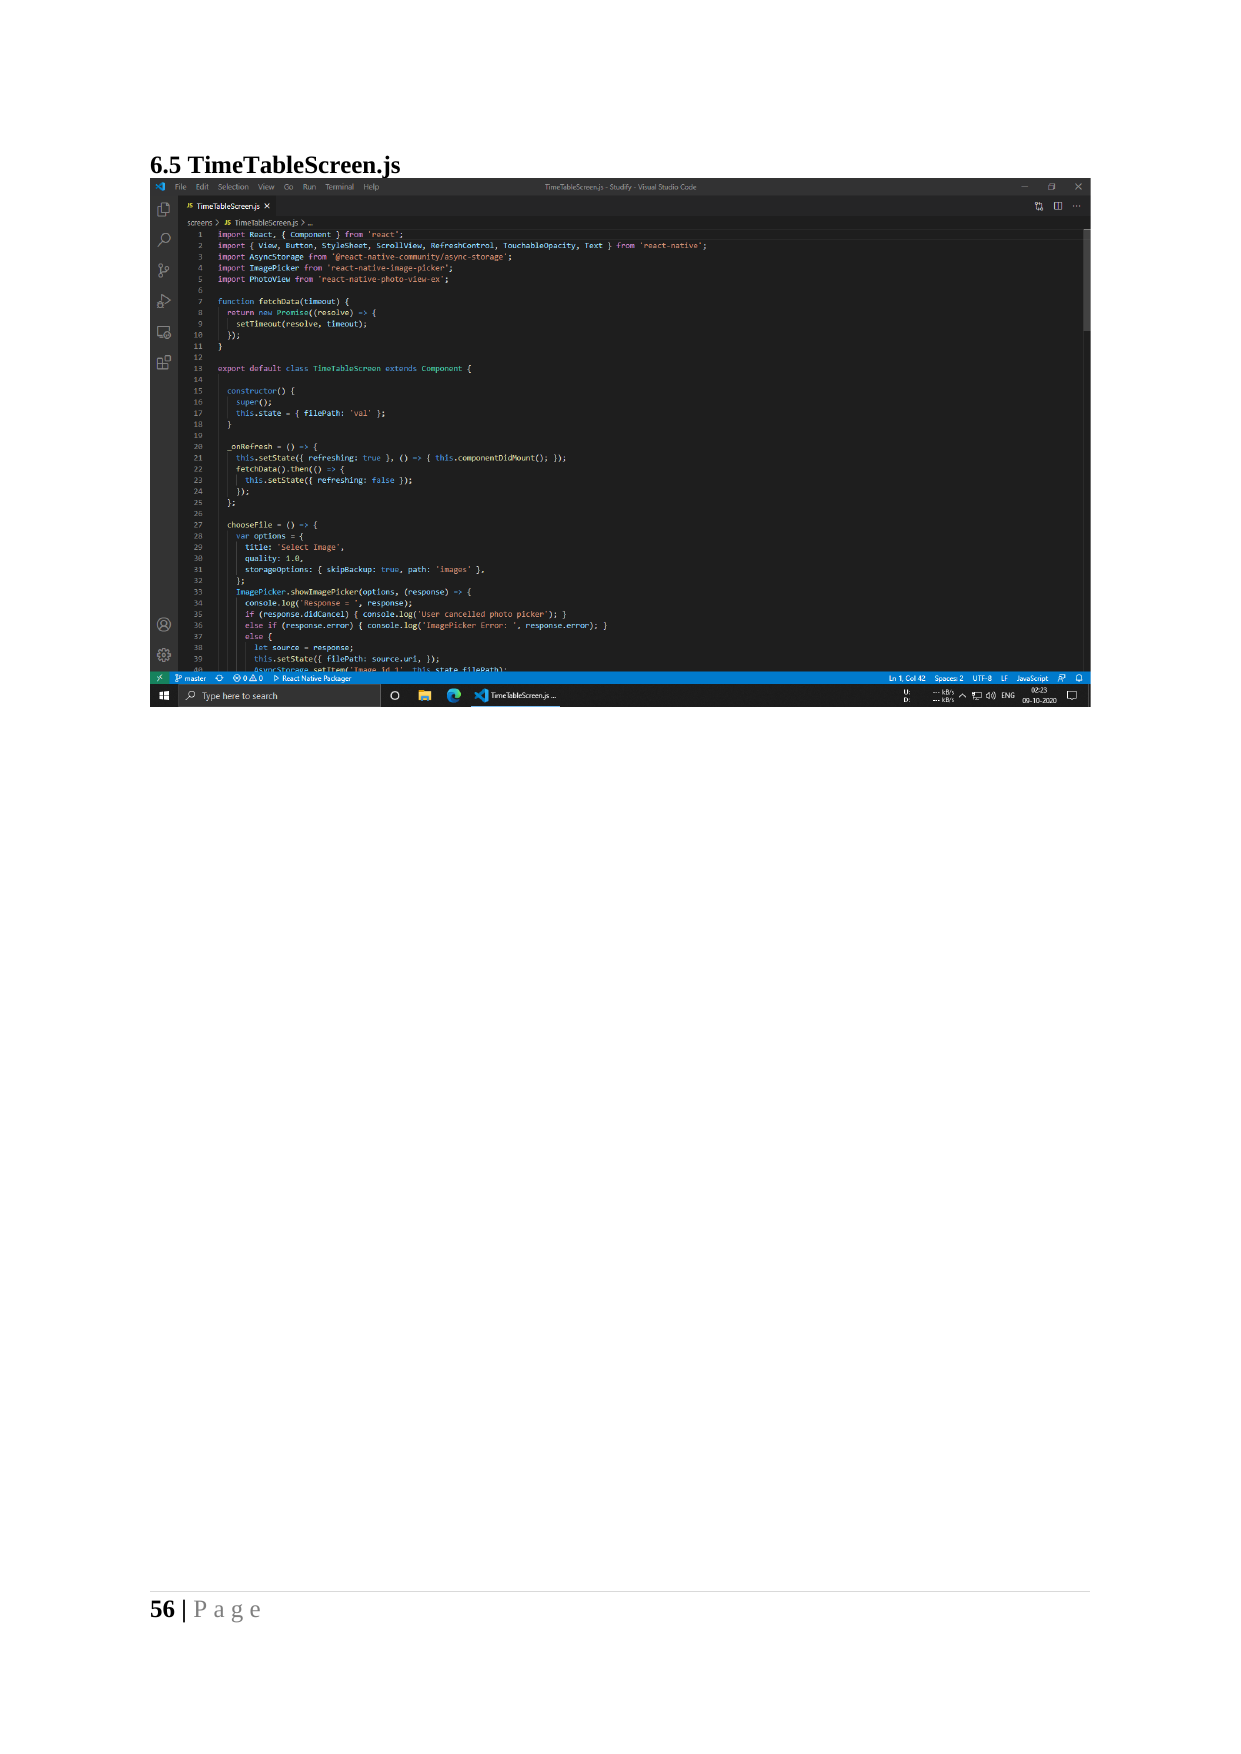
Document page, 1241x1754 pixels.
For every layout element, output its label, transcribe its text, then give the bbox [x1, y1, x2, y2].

picture [150, 178, 1091, 707]
text 6.5 TimeTableScreen.js [150, 150, 1090, 178]
